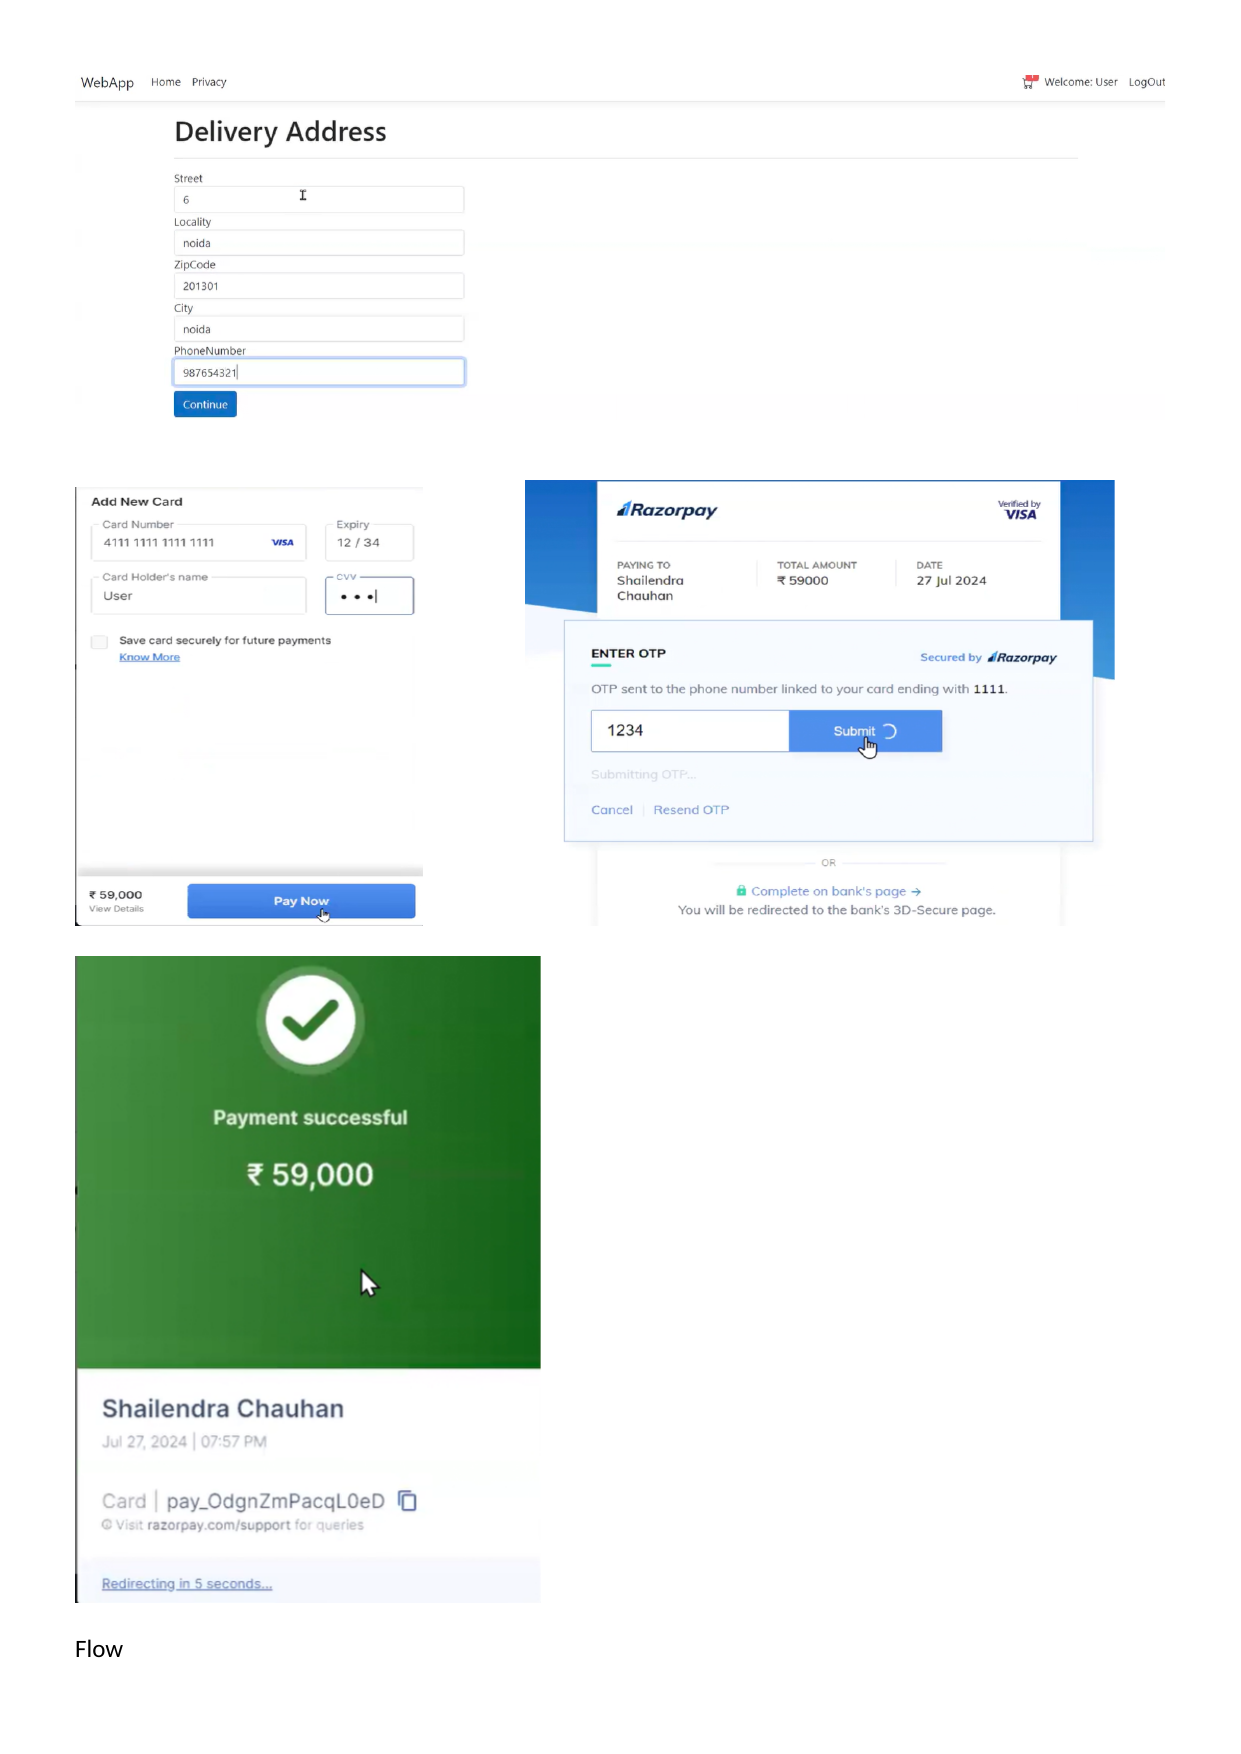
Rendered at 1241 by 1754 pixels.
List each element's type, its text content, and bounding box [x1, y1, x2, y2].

picture [75, 956, 541, 1603]
text Flow [75, 1633, 1165, 1664]
picture [525, 480, 1115, 926]
picture [75, 487, 423, 926]
picture [75, 75, 1166, 420]
